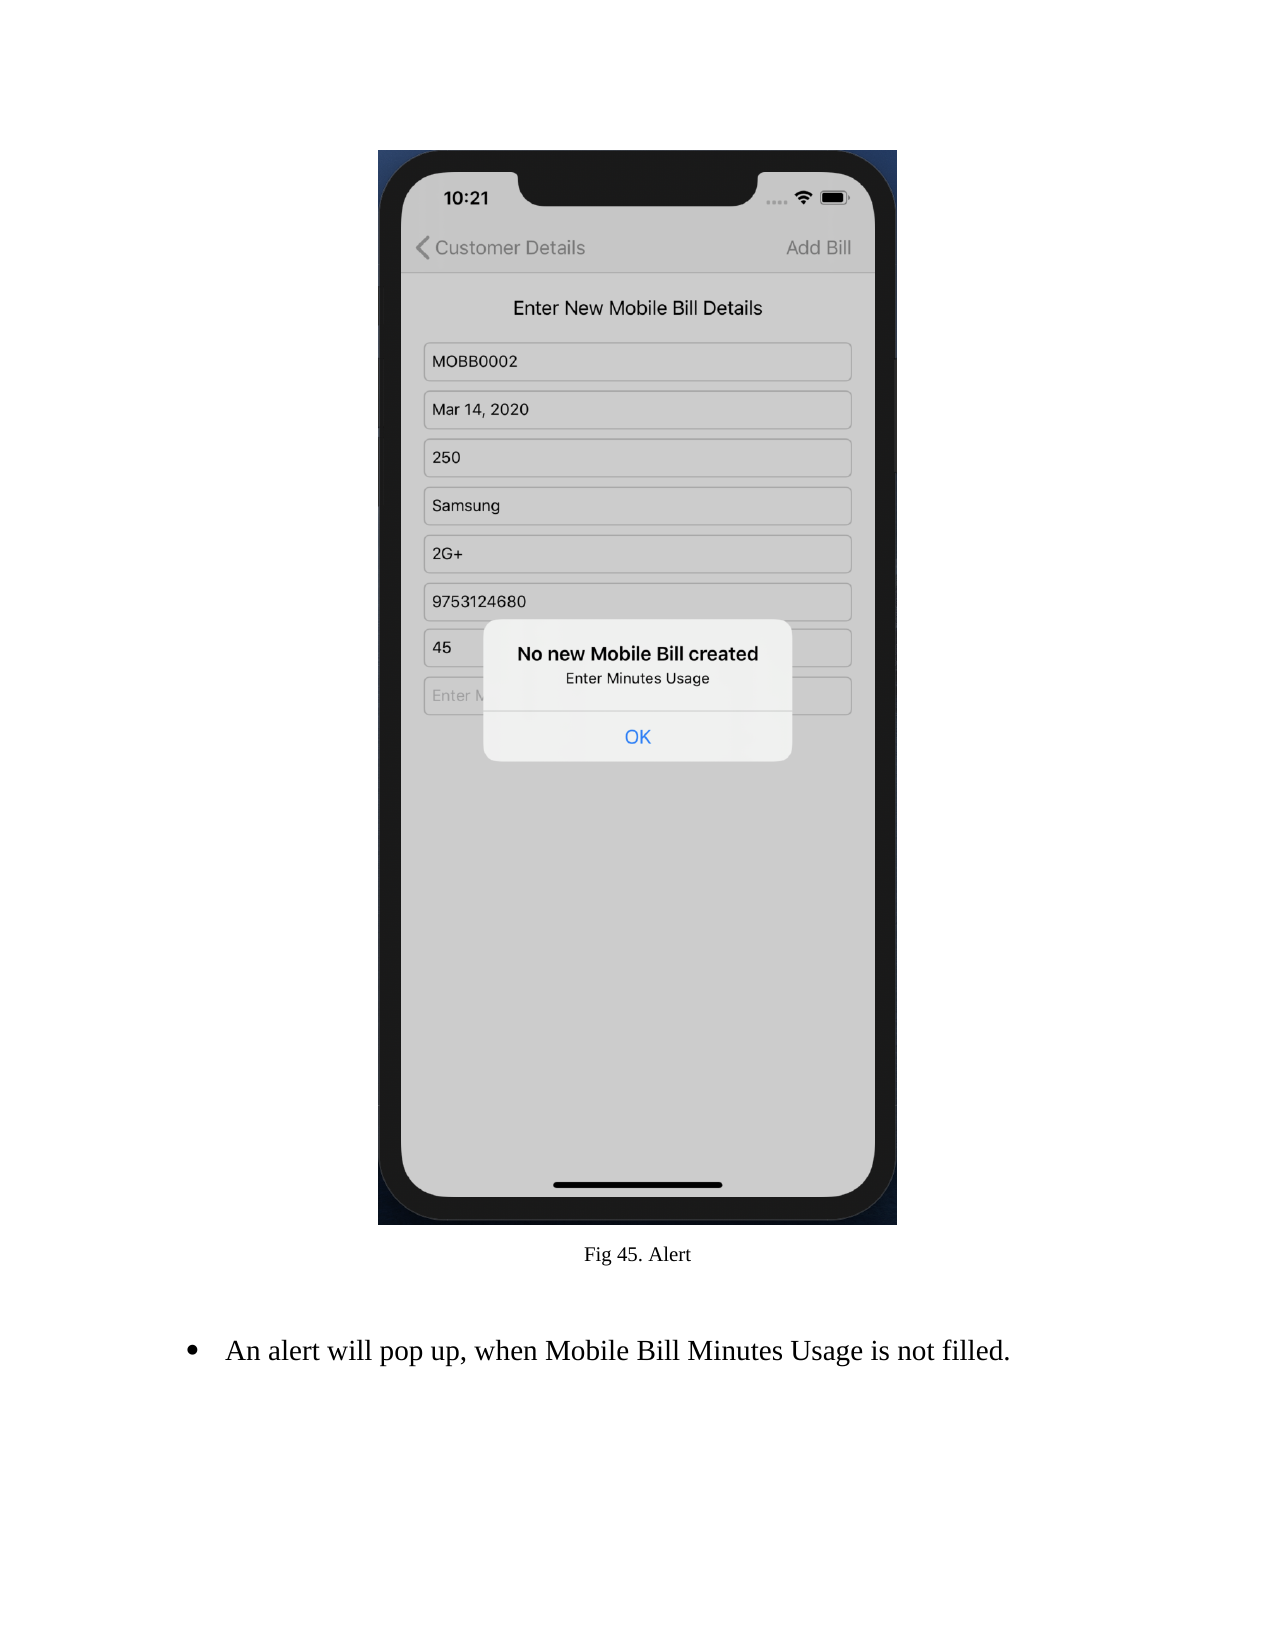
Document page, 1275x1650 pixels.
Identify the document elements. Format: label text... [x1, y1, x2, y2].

text Fig 45. Alert [150, 1242, 1125, 1266]
picture [378, 150, 897, 1225]
list An alert will pop up, when Mobile Bill Minutes Usage is not filled. [187, 1333, 1125, 1366]
